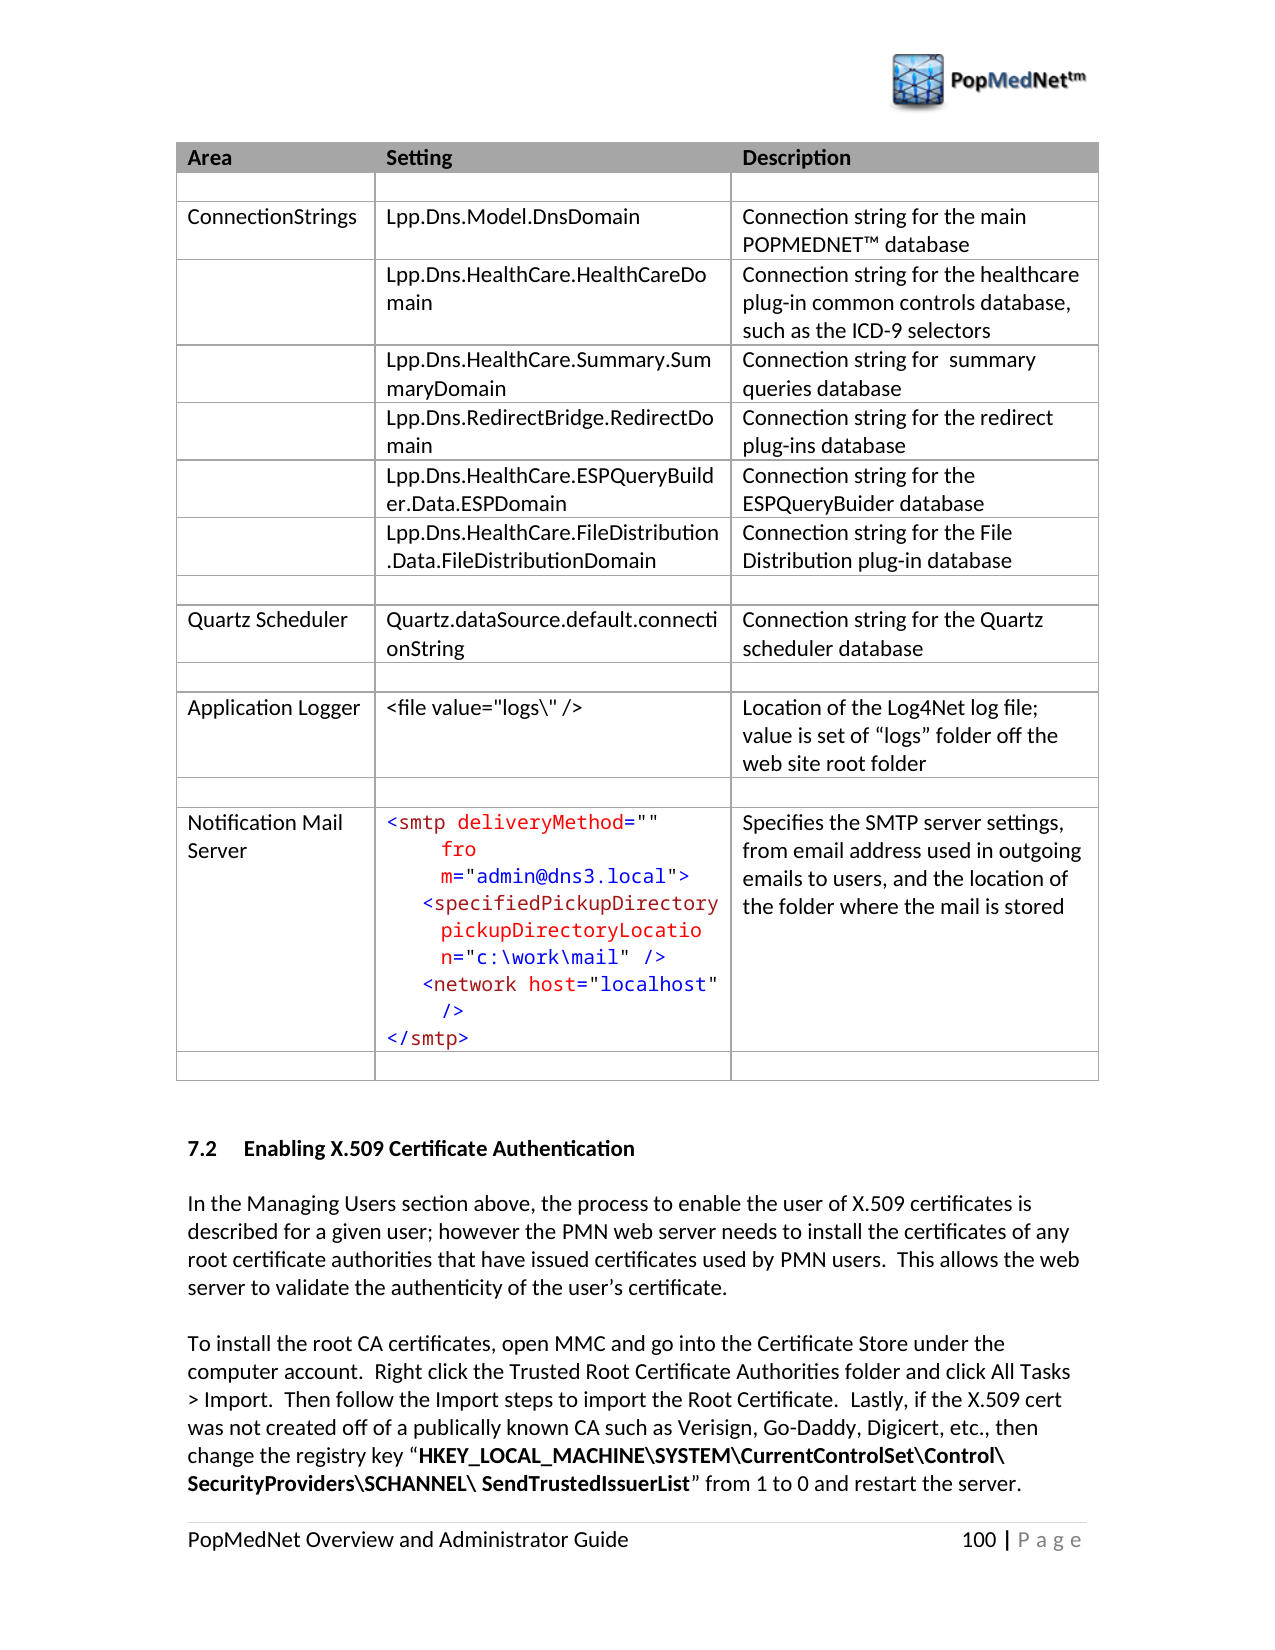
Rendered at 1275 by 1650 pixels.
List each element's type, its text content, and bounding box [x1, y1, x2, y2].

table_cell [177, 403, 374, 459]
table_cell Connection string for the File Distribution plug-in database [732, 518, 1098, 574]
table_header Area [177, 143, 374, 171]
table_header Setting [376, 143, 730, 171]
table_cell [177, 173, 374, 201]
table_cell Application Logger [177, 693, 374, 777]
text To install the root CA certificates, open MMC and go into the Certificate Store under the computer account. Right click the Trusted Root Certificate Authorities folder and click All Tasks > Import. Then follow the Import steps to import the Root Certificate. Lastly, if the X.509 cert was not created off of a publically known CA such as Verisign, Go-Daddy, Digicert, etc., then change the registry key “HKEY_LOCAL_MACHINE\SYSTEM\CurrentControlSet\Control\SecurityProviders\SCHANNEL\ SendTrustedIssuerList” from 1 to 0 and restart the server. [187, 1329, 1087, 1497]
table_cell [376, 576, 730, 604]
table_cell [732, 1052, 1098, 1080]
table_cell Specifies the SMTP server settings, from email address used in outgoing emails to users, and the location of the folder where the mail is stored [732, 808, 1098, 1051]
table_cell [732, 576, 1098, 604]
table_cell [376, 1052, 730, 1080]
table_cell [177, 778, 374, 806]
table_cell Notification Mail Server [177, 808, 374, 1051]
table_cell [376, 778, 730, 806]
table_cell Lpp.Dns.Model.DnsDomain [376, 202, 730, 258]
table_cell [177, 260, 374, 344]
table_cell [732, 663, 1098, 691]
table_cell [732, 778, 1098, 806]
table_cell [177, 346, 374, 402]
table_cell Quartz Scheduler [177, 606, 374, 662]
table_cell Connection string for the healthcare plug-in common controls database, such as the ICD-9 selectors [732, 260, 1098, 344]
table_header Description [732, 143, 1098, 171]
table_cell Quartz.dataSource.default.connectionString [376, 606, 730, 662]
table_cell ConnectionStrings [177, 202, 374, 258]
table_cell Lpp.Dns.HealthCare.HealthCareDomain [376, 260, 730, 344]
text In the Managing Users section above, the process to enable the user of X.509 certificates is described for a given user; however the PMN web server needs to install the certificates of any root certificate authorities that have issued certificates used by PMN users. This allows the web server to validate the authenticity of the user’s certificate. [187, 1189, 1087, 1301]
table_cell Lpp.Dns.RedirectBridge.RedirectDomain [376, 403, 730, 459]
table_cell [732, 173, 1098, 201]
table_cell Connection string for the ESPQueryBuider database [732, 461, 1098, 517]
table_cell Connection string for the Quartz scheduler database [732, 606, 1098, 662]
table_cell Connection string for the main POPMEDNET™ database [732, 202, 1098, 258]
table_cell [177, 663, 374, 691]
table_cell [177, 518, 374, 574]
table_cell [177, 461, 374, 517]
table_cell <file value="logs\" /> [376, 693, 730, 777]
subtitle Enabling X.509 Certificate Authentication [187, 1134, 1087, 1162]
table_cell [376, 663, 730, 691]
table_cell Lpp.Dns.HealthCare.FileDistribution.Data.FileDistributionDomain [376, 518, 730, 574]
table_cell [376, 173, 730, 201]
table_cell [177, 1052, 374, 1080]
table_cell Connection string for summary queries database [732, 346, 1098, 402]
table_cell Connection string for the redirect plug-ins database [732, 403, 1098, 459]
table_cell Location of the Log4Net log file; value is set of “logs” folder off the web site root folder [732, 693, 1098, 777]
table_cell Lpp.Dns.HealthCare.Summary.SummaryDomain [376, 346, 730, 402]
picture [886, 54, 1088, 115]
table_cell [177, 576, 374, 604]
table_cell <smtp deliveryMethod="" from="admin@dns3.local"> <specifiedPickupDirectory pickupDirectoryLocation="c:\work\mail" /> <network host="localhost" /> </smtp> [376, 808, 730, 1051]
table_cell Lpp.Dns.HealthCare.ESPQueryBuilder.Data.ESPDomain [376, 461, 730, 517]
